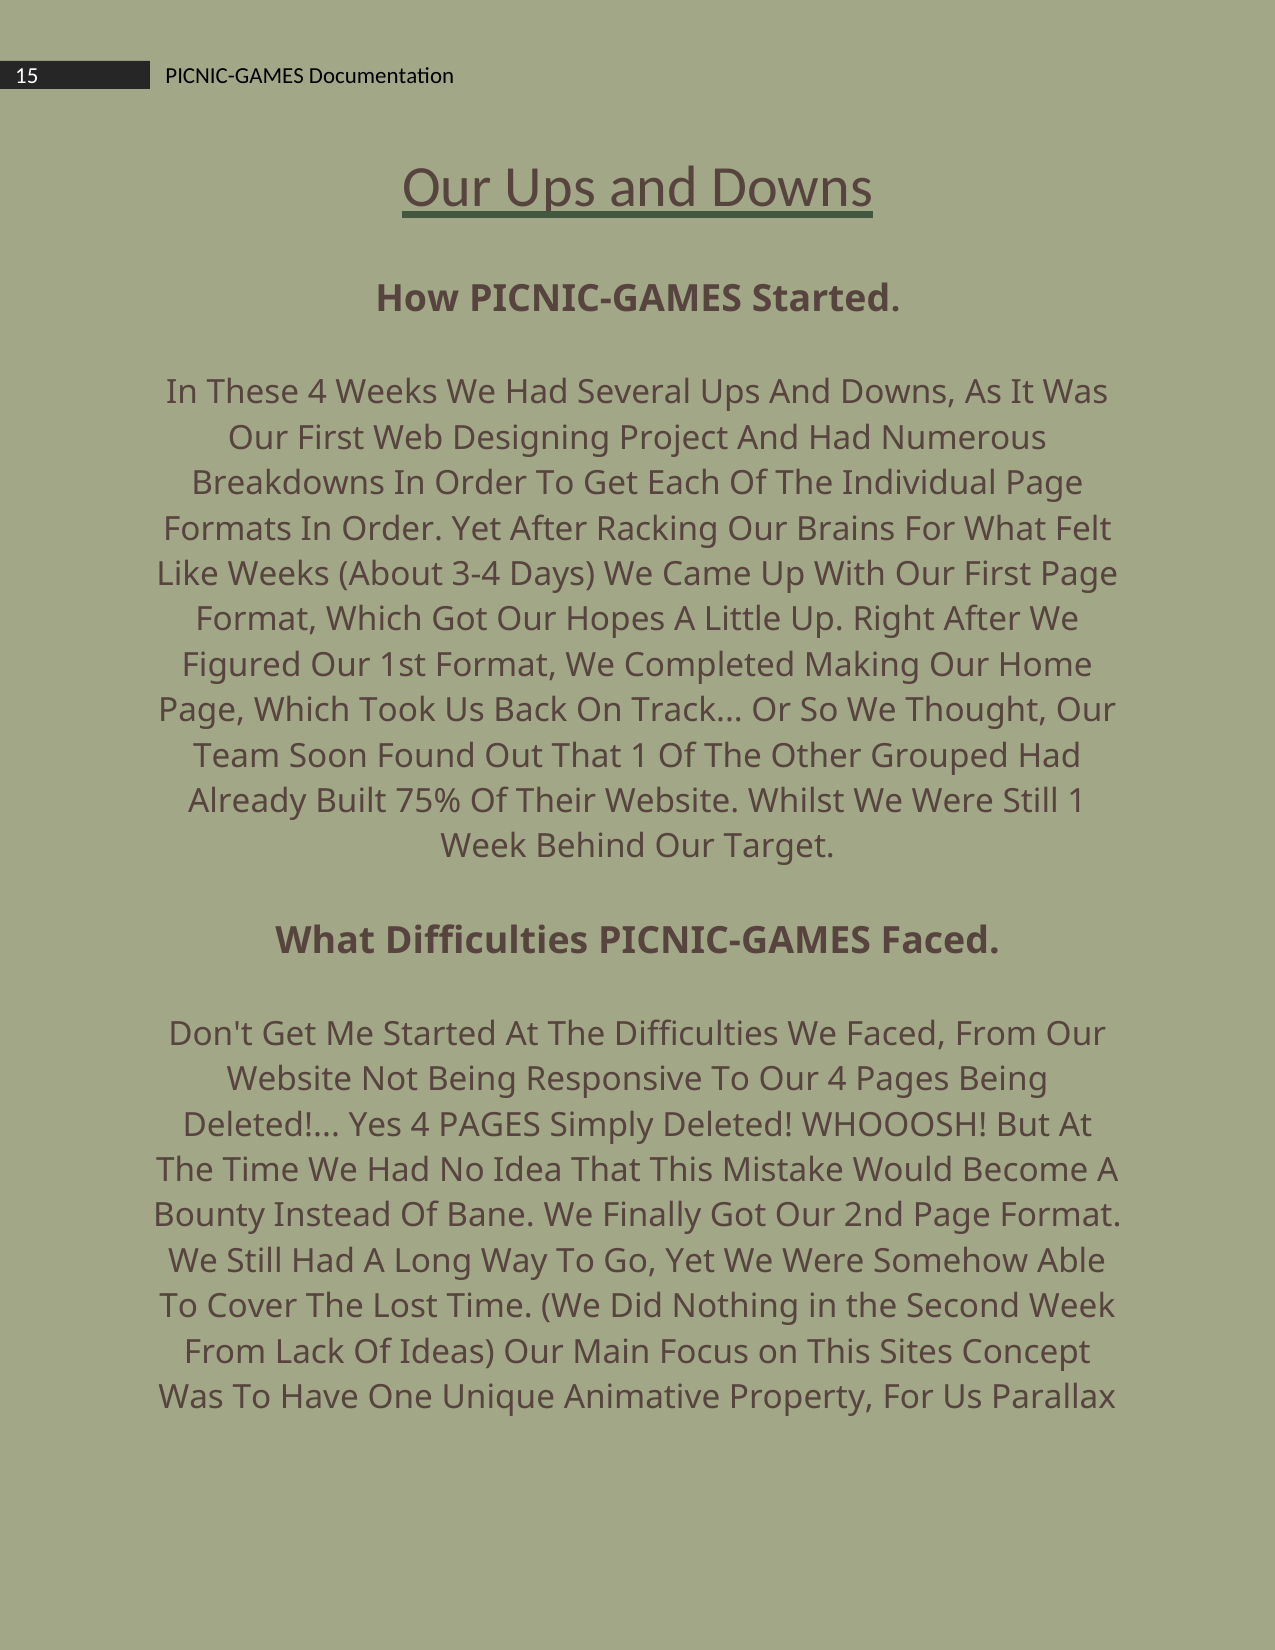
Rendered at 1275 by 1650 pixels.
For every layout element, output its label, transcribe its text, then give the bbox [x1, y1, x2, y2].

text Our Ups and Downs [150, 150, 1125, 221]
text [150, 272, 1125, 1418]
